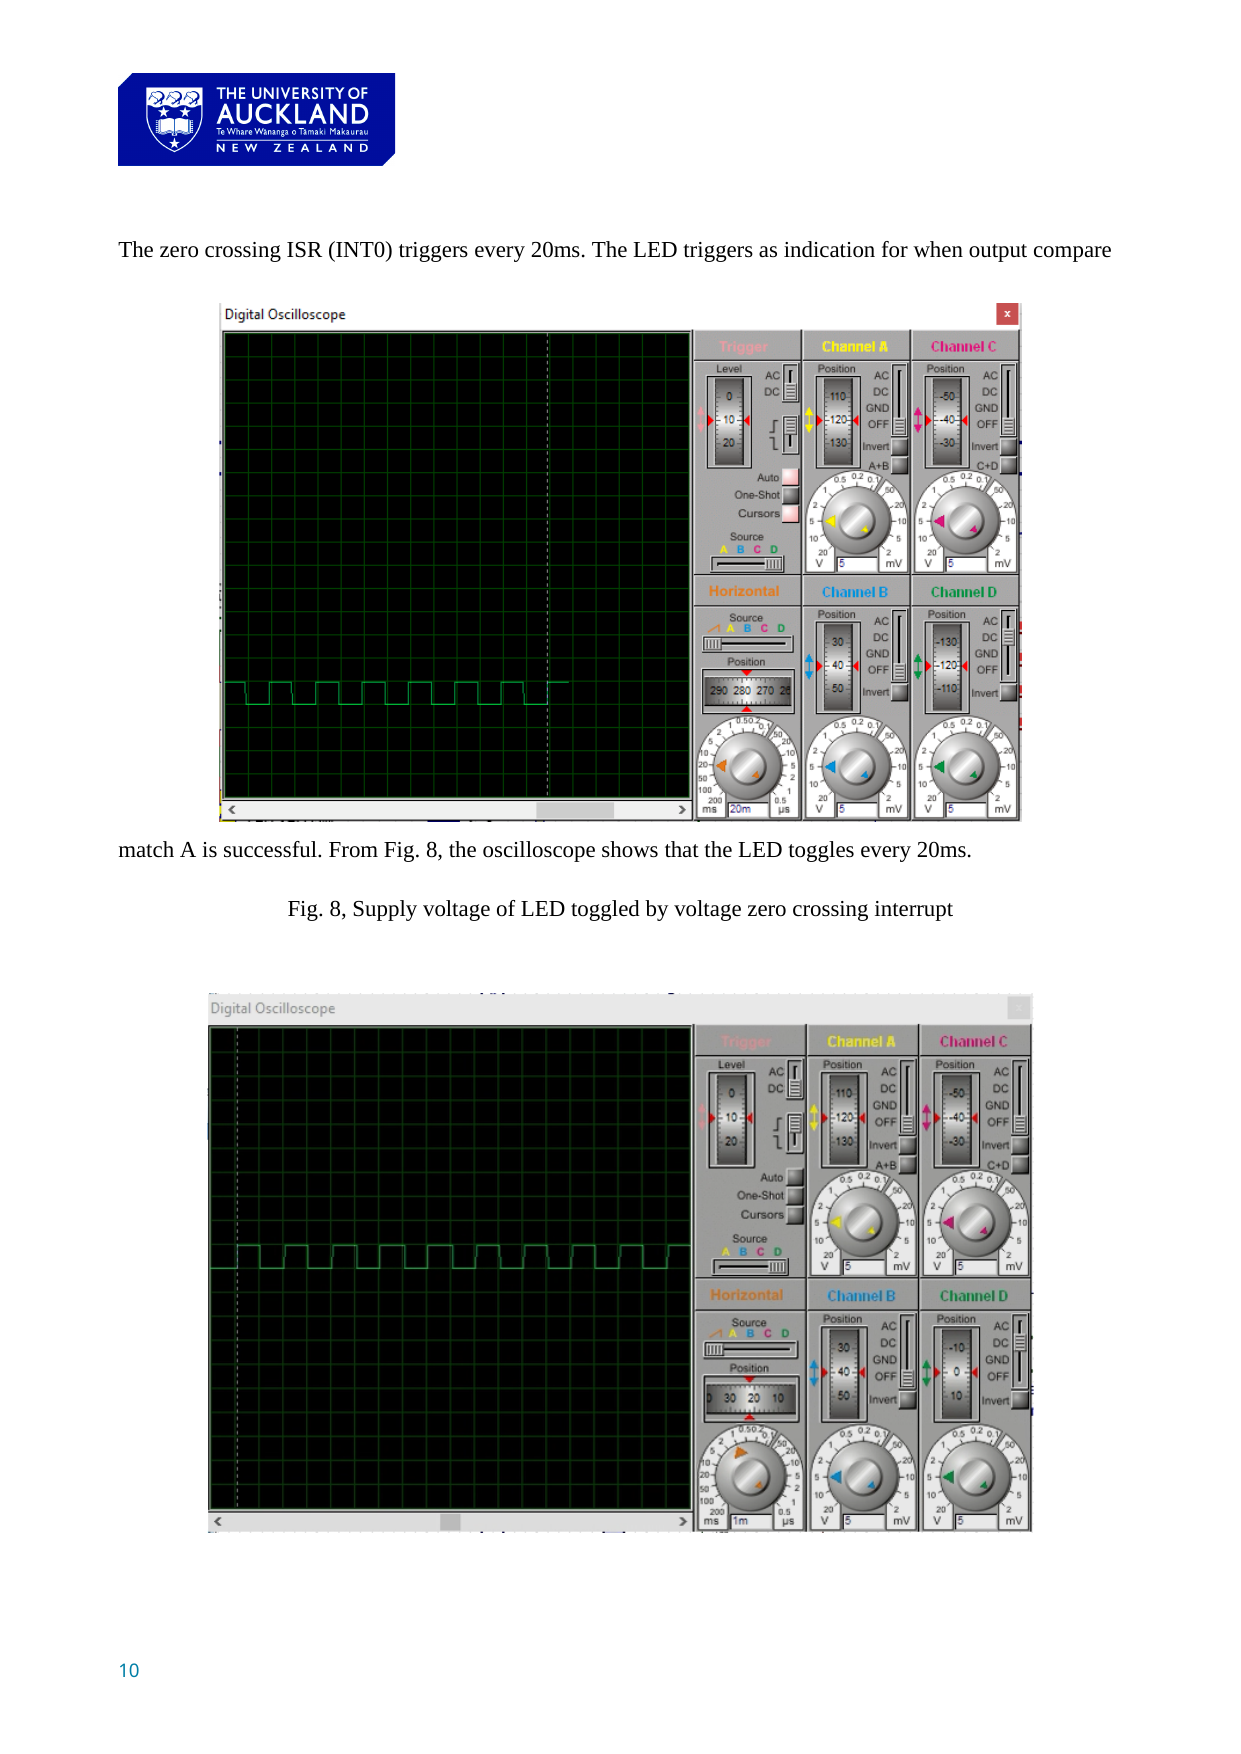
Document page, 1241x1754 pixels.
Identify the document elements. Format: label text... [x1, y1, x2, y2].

text Fig. 8, Supply voltage of LED toggled by voltage zero crossing interrupt [118, 889, 1123, 927]
picture [207, 993, 1034, 1533]
picture [118, 73, 396, 166]
picture [219, 303, 1022, 822]
